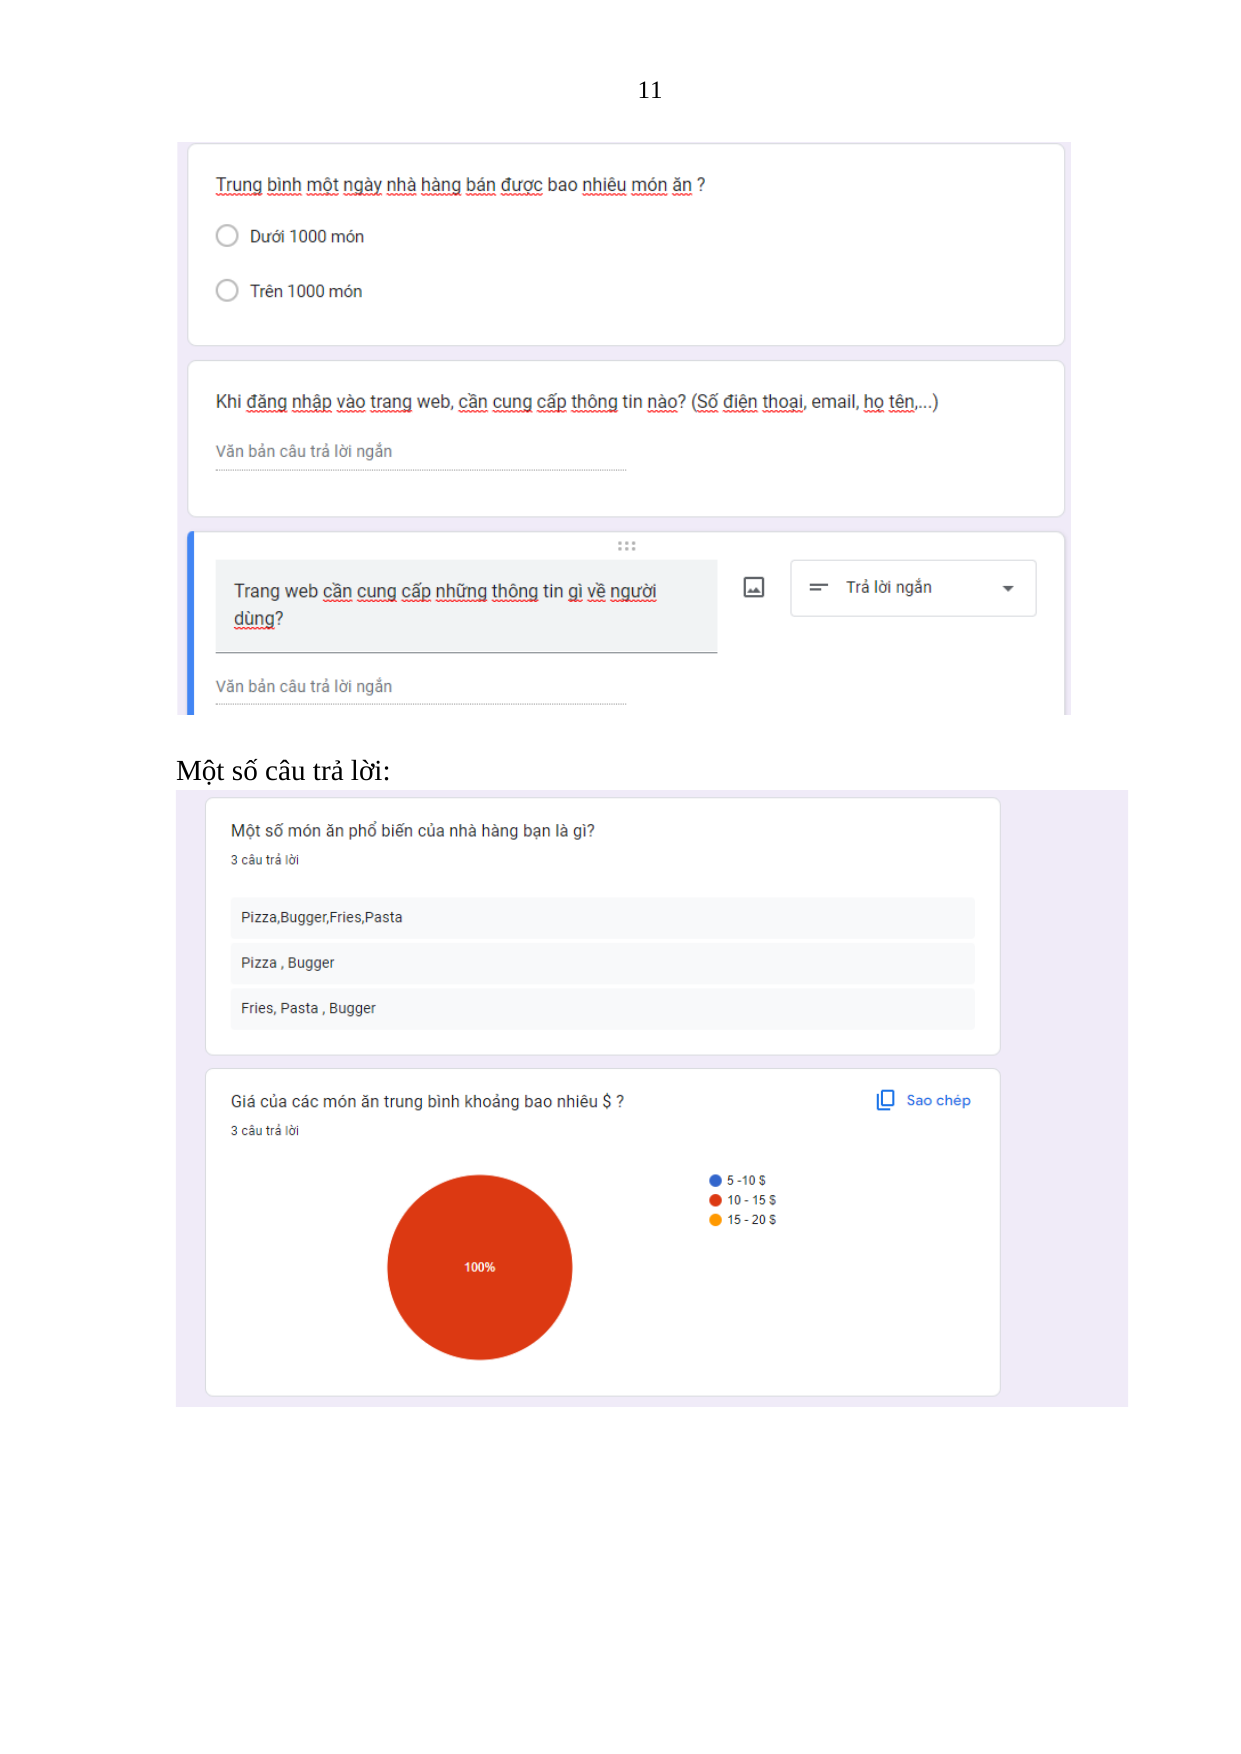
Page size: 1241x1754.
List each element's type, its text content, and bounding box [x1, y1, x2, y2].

picture [175, 790, 1129, 1407]
text Một số câu trả lời: [176, 753, 1123, 787]
picture [177, 142, 1071, 715]
